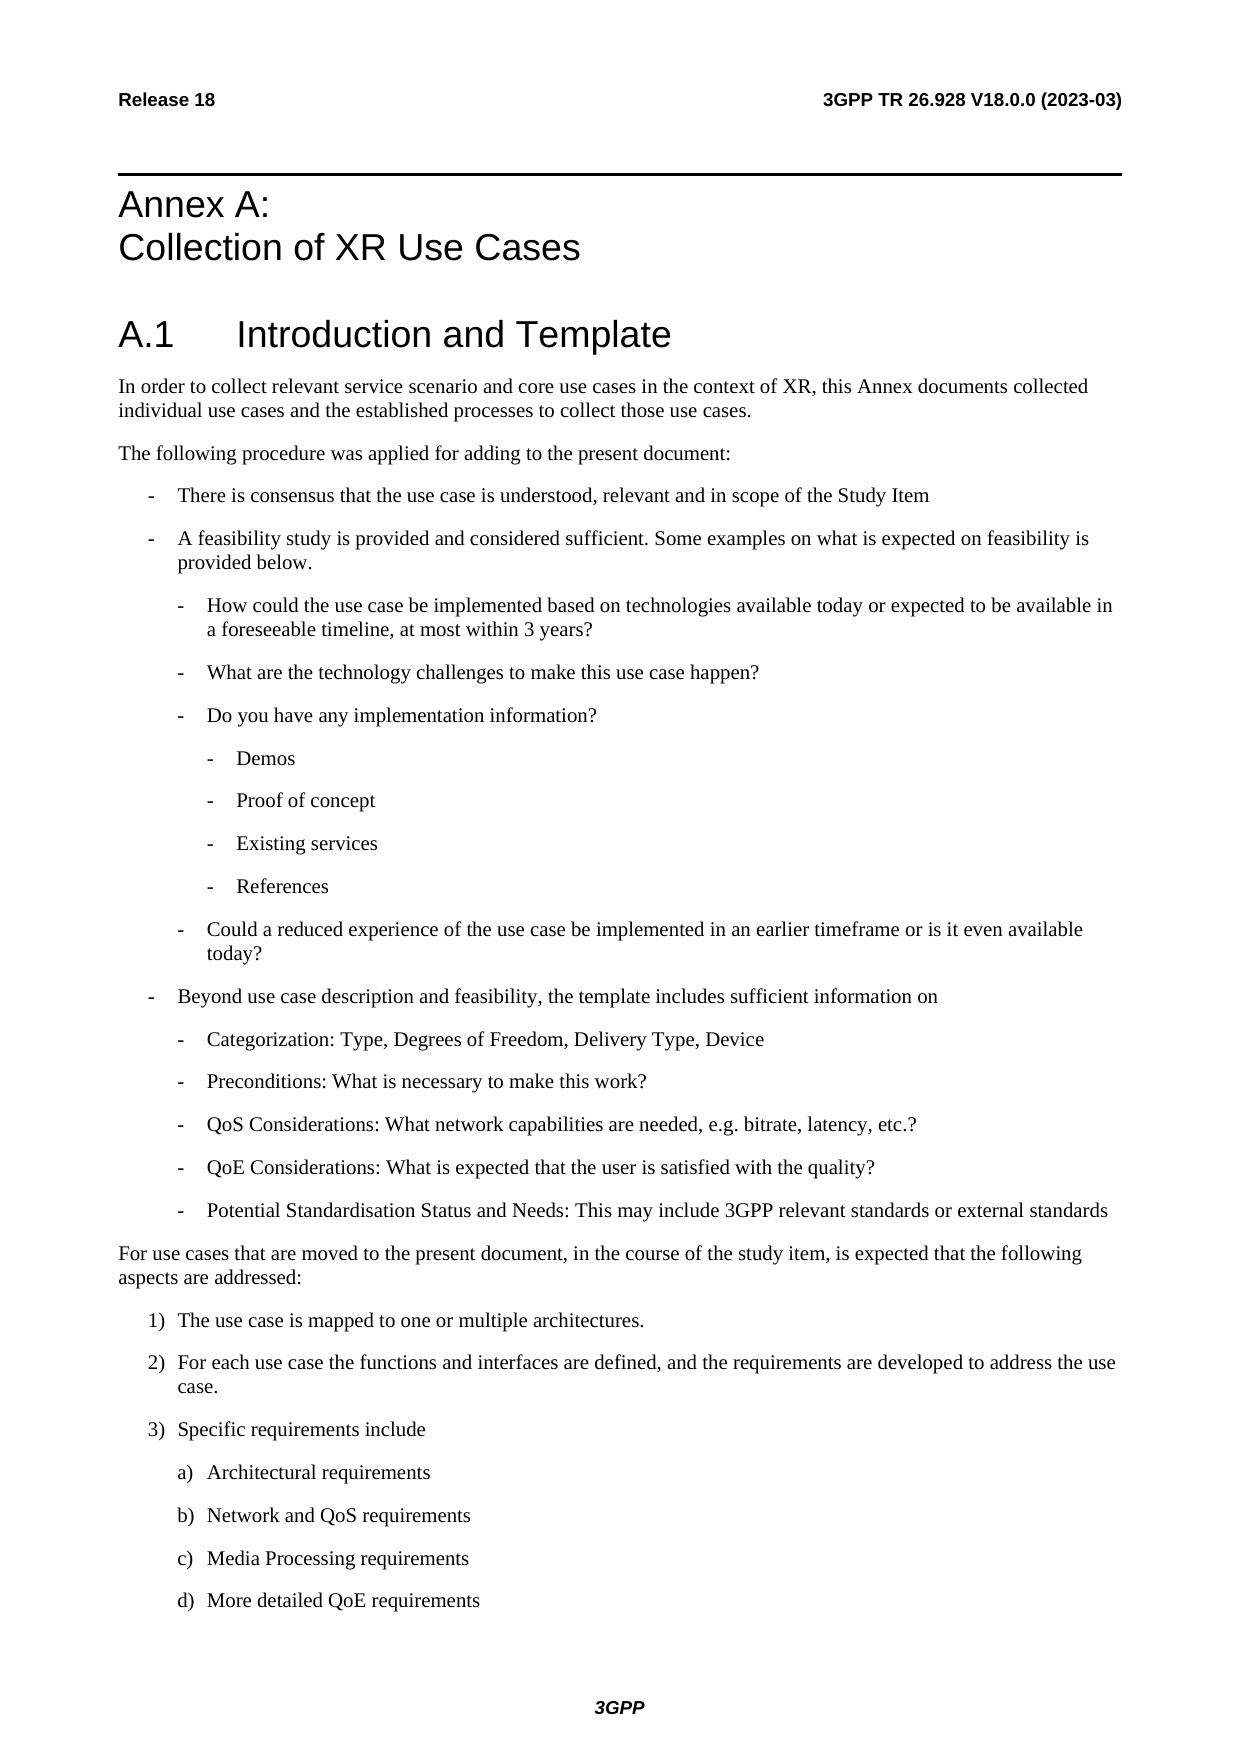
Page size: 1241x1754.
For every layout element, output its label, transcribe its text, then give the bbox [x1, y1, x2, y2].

text - Proof of concept [207, 788, 1122, 812]
text - Categorization: Type, Degrees of Freedom, Delivery Type, Device [177, 1027, 1122, 1051]
text - How could the use case be implemented based on technologies available today or expected to be available in a foreseeable timeline, at most within 3 years? [177, 593, 1122, 641]
text - A feasibility study is provided and considered sufficient. Some examples on what is expected on feasibility is provided below. [148, 526, 1122, 574]
text a) Architectural requirements [177, 1460, 1122, 1484]
subtitle A.1 Introduction and Template [118, 302, 1122, 355]
text - Potential Standardisation Status and Needs: This may include 3GPP relevant standards or external standards [177, 1198, 1122, 1222]
text - Beyond use case description and feasibility, the template includes sufficient information on [148, 984, 1122, 1008]
text 2) For each use case the functions and interfaces are defined, and the requirements are developed to address the use case. [148, 1350, 1122, 1398]
text b) Network and QoS requirements [177, 1503, 1122, 1527]
text The following procedure was applied for adding to the present document: [118, 441, 1137, 465]
text - There is consensus that the use case is understood, relevant and in scope of the Study Item [148, 483, 1122, 507]
text 1) The use case is mapped to one or multiple architectures. [148, 1307, 1122, 1332]
text In order to collect relevant service scenario and core use cases in the context of XR, this Annex documents collected individual use cases and the established processes to collect those use cases. [118, 374, 1122, 422]
text - QoS Considerations: What network capabilities are needed, e.g. bitrate, latency, etc.? [177, 1112, 1122, 1136]
text - Existing services [207, 831, 1122, 855]
text For use cases that are moved to the present document, in the course of the study item, is expected that the following aspects are addressed: [118, 1241, 1137, 1289]
subtitle Annex A: Collection of XR Use Cases [118, 176, 1122, 268]
text - Do you have any implementation information? [177, 703, 1122, 727]
text d) More detailed QoE requirements [177, 1588, 1122, 1612]
text - Preconditions: What is necessary to make this work? [177, 1069, 1122, 1093]
text - QoE Considerations: What is expected that the user is satisfied with the quality? [177, 1155, 1122, 1179]
text c) Media Processing requirements [177, 1546, 1122, 1570]
text - Demos [207, 746, 1122, 770]
text - What are the technology challenges to make this use case happen? [177, 660, 1122, 684]
text 3) Specific requirements include [148, 1417, 1122, 1441]
text - References [207, 874, 1122, 898]
text - Could a reduced experience of the use case be implemented in an earlier timeframe or is it even available today? [177, 917, 1122, 965]
